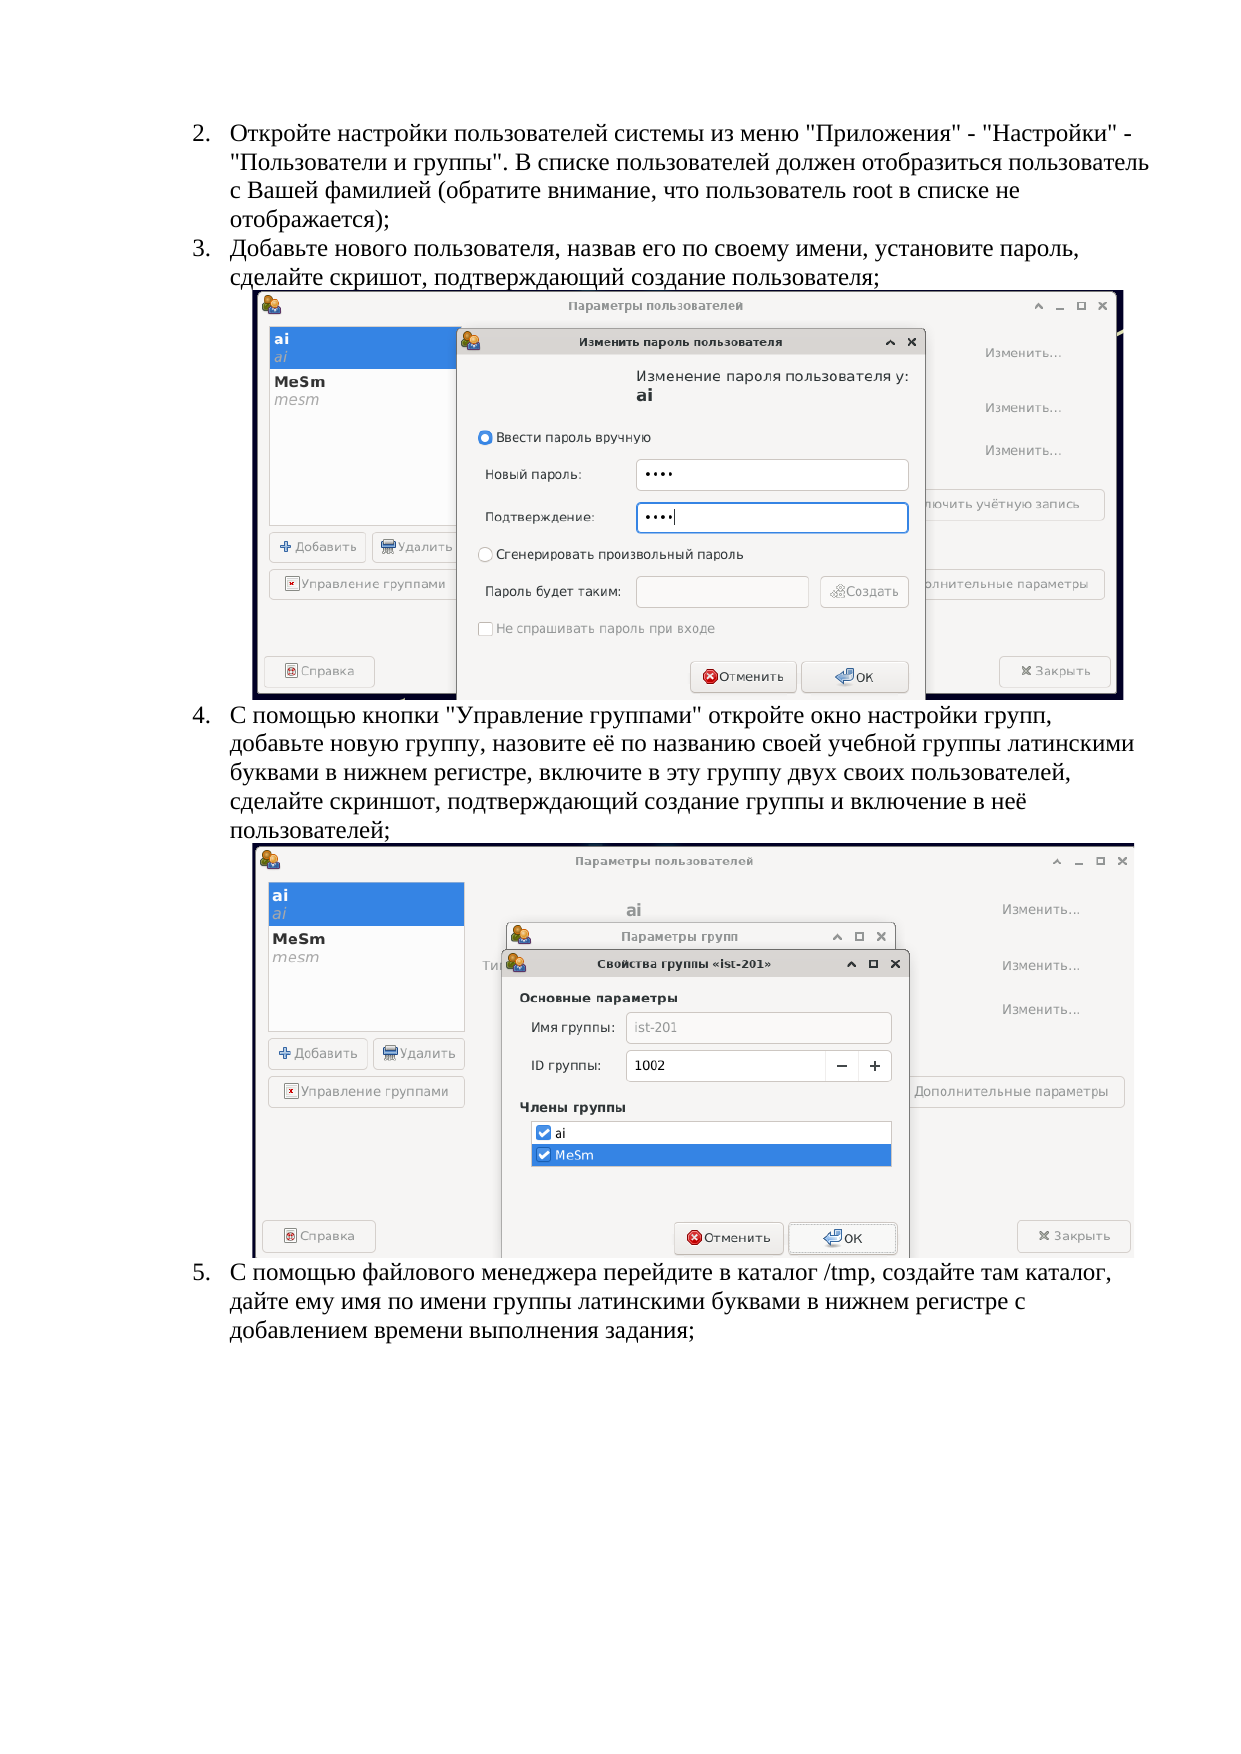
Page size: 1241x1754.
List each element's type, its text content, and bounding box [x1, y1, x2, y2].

list Откройте настройки пользователей системы из меню "Приложения" - "Настройки" - "Пользователи и группы". В списке пользователей должен отобразиться пользователь с Вашей фамилией (обратите внимание, что пользователь root в списке не отображается); [192, 118, 1152, 233]
picture [252, 843, 1135, 1258]
list С помощью кнопки "Управление группами" откройте окно настройки групп, добавьте новую группу, назовите её по названию своей учебной группы латинскими буквами в нижнем регистре, включите в эту группу двух своих пользователей, сделайте скриншот, подтверждающий создание группы и включение в неё пользователей; [192, 700, 1152, 843]
list Добавьте нового пользователя, назвав его по своему имени, установите пароль, сделайте скришот, подтверждающий создание пользователя; [192, 233, 1152, 291]
picture [252, 290, 1124, 700]
list С помощью файлового менеджера перейдите в каталог /tmp, создайте там каталог, дайте ему имя по имени группы латинскими буквами в нижнем регистре с добавлением времени выполнения задания; [192, 1257, 1152, 1344]
